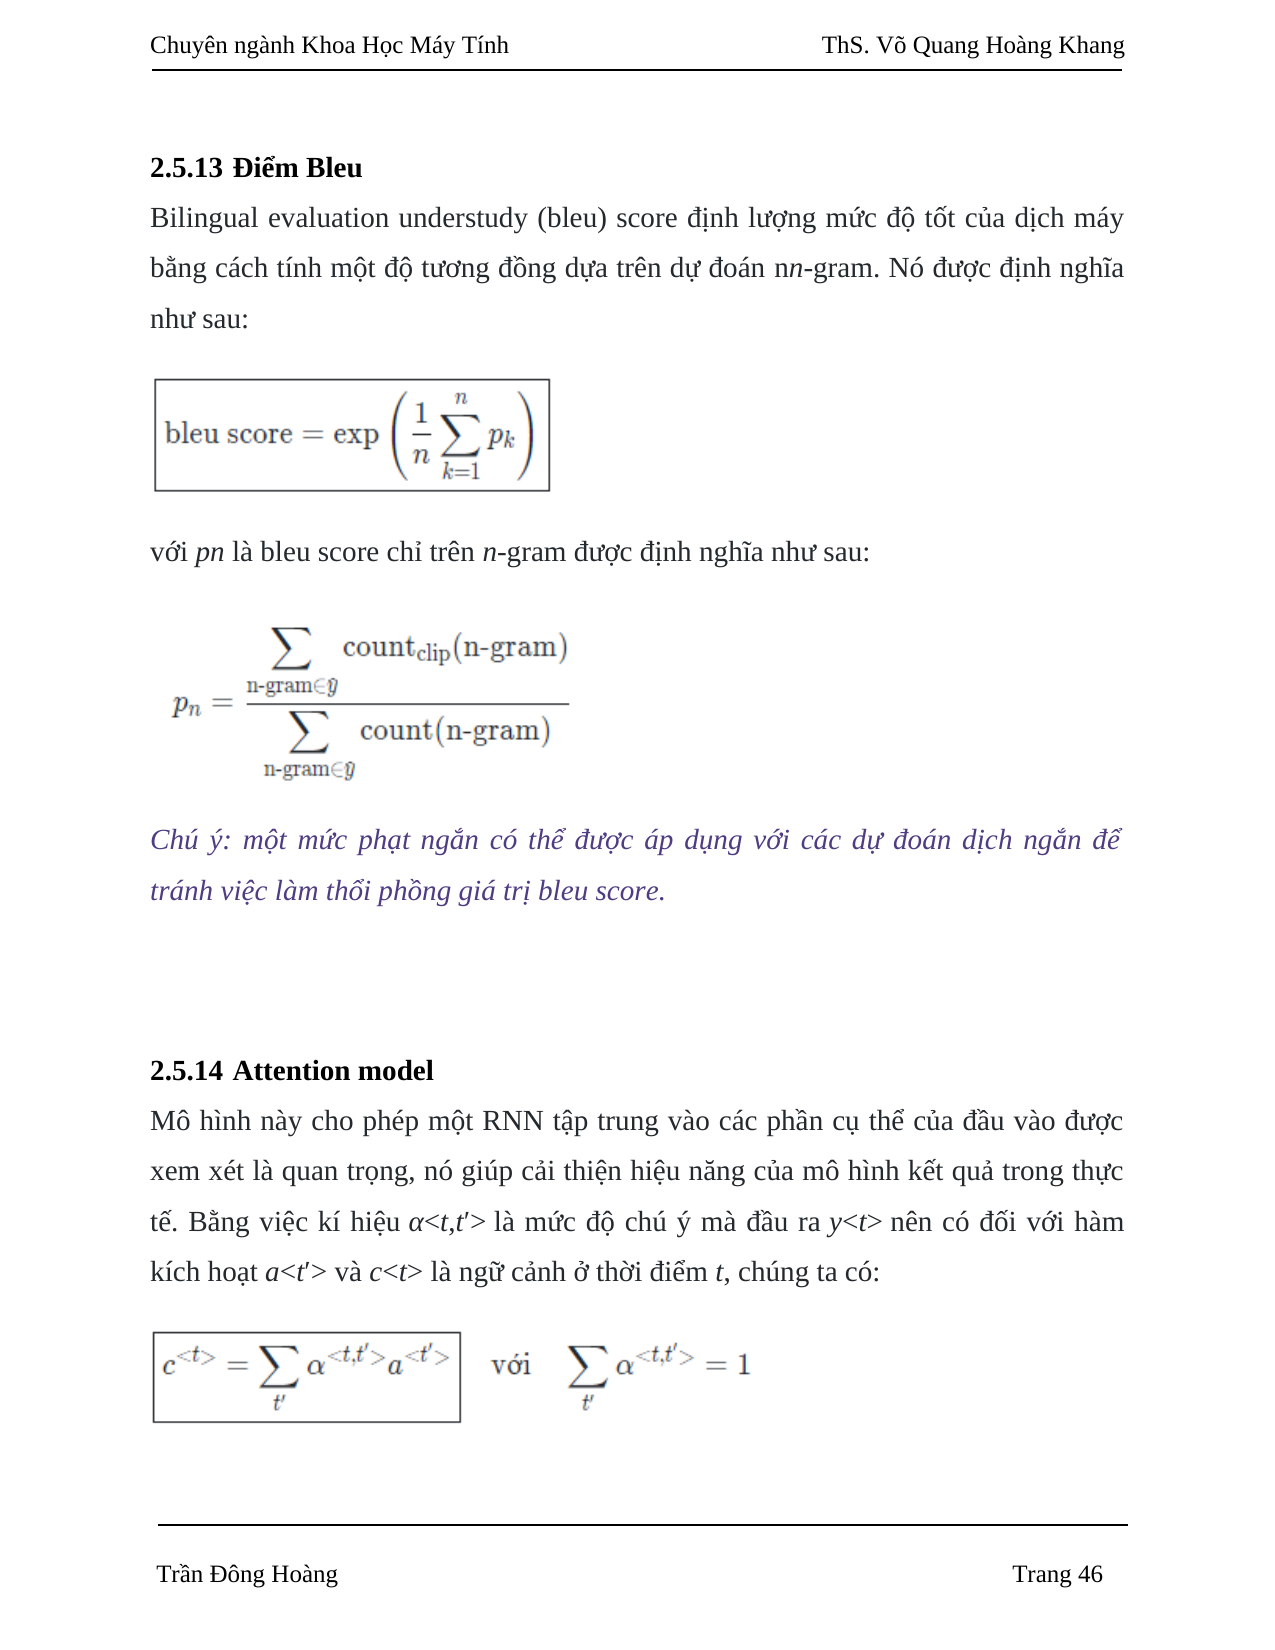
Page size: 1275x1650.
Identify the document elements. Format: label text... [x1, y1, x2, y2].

subtitle Attention model [150, 1053, 1125, 1086]
text với pn​ là bleu score chỉ trên n-gram được định nghĩa như sau: [150, 534, 1125, 568]
picture [150, 609, 582, 784]
picture [150, 1329, 760, 1431]
text Mô hình này cho phép một RNN tập trung vào các phần cụ thể của đầu vào được xem xét là quan trọng, nó giúp cải thiện hiệu năng của mô hình kết quả trong thực tế. Bằng việc kí hiệu α<t,t′> là mức độ chú ý mà đầu ra y<t> nên có đối với hàm kích hoạt a<t′> và c<t> là ngữ cảnh ở thời điểm t, chúng ta có: [150, 1103, 1125, 1288]
picture [150, 376, 555, 495]
text Bilingual evaluation understudy (bleu) score định lượng mức độ tốt của dịch máy bằng cách tính một độ tương đồng dựa trên dự đoán nn-gram. Nó được định nghĩa như sau: [150, 200, 1125, 334]
text Chú ý: một mức phạt ngắn có thể được áp dụng với các dự đoán dịch ngắn để tránh việc làm thổi phồng giá trị bleu score. [150, 822, 1125, 906]
subtitle Điểm Bleu [150, 150, 1125, 183]
